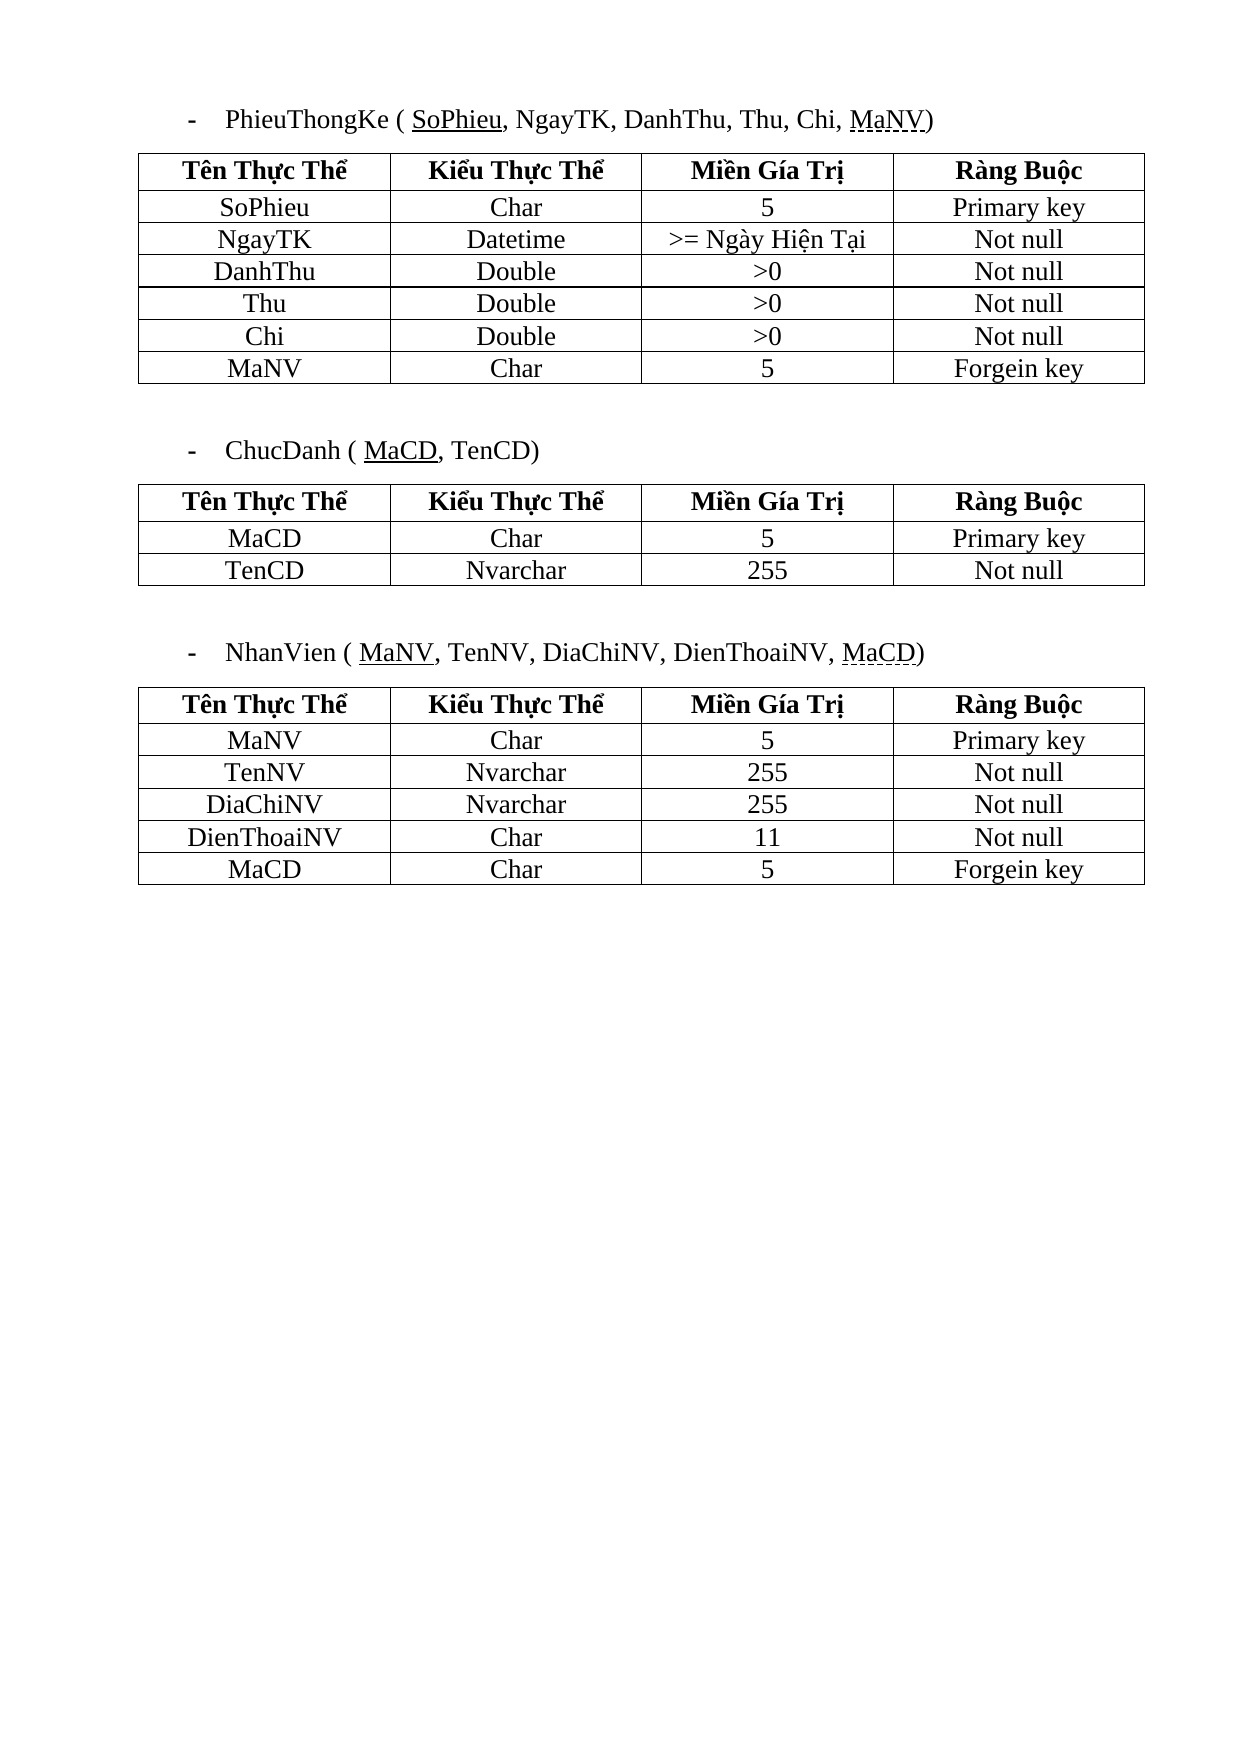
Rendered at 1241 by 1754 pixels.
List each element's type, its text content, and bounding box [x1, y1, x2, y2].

table_cell Double [391, 320, 641, 351]
table_header Ràng Buộc [894, 688, 1144, 723]
table_cell Thu [139, 288, 390, 318]
table_cell 255 [642, 554, 893, 585]
table_cell Datetime [391, 223, 641, 254]
table_cell MaNV [139, 352, 390, 383]
table_cell Double [391, 288, 641, 318]
table_cell SoPhieu [139, 191, 390, 222]
table_cell Nvarchar [391, 554, 641, 585]
table_header Kiểu Thực Thể [391, 688, 641, 723]
table_header Miền Gía Trị [642, 154, 893, 190]
table_cell Char [391, 853, 641, 884]
table_cell 5 [642, 853, 893, 884]
table_header Tên Thực Thể [139, 688, 390, 723]
table_cell 255 [642, 789, 893, 820]
table_cell Char [391, 191, 641, 222]
table_cell Char [391, 522, 641, 553]
table_cell Forgein key [894, 352, 1144, 383]
table_cell Not null [894, 288, 1144, 318]
table_cell Nvarchar [391, 756, 641, 787]
table_cell Char [391, 724, 641, 755]
table_cell NgayTK [139, 223, 390, 254]
table_cell Nvarchar [391, 789, 641, 820]
table_cell Double [391, 255, 641, 286]
table_cell 255 [642, 756, 893, 787]
table_header Ràng Buộc [894, 154, 1144, 190]
table_cell Forgein key [894, 853, 1144, 884]
table_cell >0 [642, 320, 893, 351]
table_cell Char [391, 352, 641, 383]
table_cell Primary key [894, 191, 1144, 222]
table_header Miền Gía Trị [642, 485, 893, 521]
table_cell MaCD [139, 853, 390, 884]
list NhanVien ( MaNV, TenNV, DiaChiNV, DienThoaiNV, MaCD) [187, 636, 1156, 668]
table_cell 5 [642, 352, 893, 383]
table_cell >= Ngày Hiện Tại [642, 223, 893, 254]
table_cell 5 [642, 522, 893, 553]
table_cell >0 [642, 288, 893, 318]
table_cell Not null [894, 320, 1144, 351]
table_cell Not null [894, 255, 1144, 286]
table_header Ràng Buộc [894, 485, 1144, 521]
table_header Kiểu Thực Thể [391, 485, 641, 521]
table_cell TenCD [139, 554, 390, 585]
table_cell Char [391, 821, 641, 852]
table_header Kiểu Thực Thể [391, 154, 641, 190]
table_cell TenNV [139, 756, 390, 787]
table_cell MaNV [139, 724, 390, 755]
table_header Miền Gía Trị [642, 688, 893, 723]
table_cell Primary key [894, 522, 1144, 553]
table_header Tên Thực Thể [139, 154, 390, 190]
table_cell Not null [894, 821, 1144, 852]
table_cell Not null [894, 554, 1144, 585]
table_cell 5 [642, 191, 893, 222]
table_cell 11 [642, 821, 893, 852]
table_cell Not null [894, 756, 1144, 787]
table_cell MaCD [139, 522, 390, 553]
table_cell >0 [642, 255, 893, 286]
table_cell 5 [642, 724, 893, 755]
table_cell Chi [139, 320, 390, 351]
list ChucDanh ( MaCD, TenCD) [187, 434, 1156, 465]
table_cell DiaChiNV [139, 789, 390, 820]
list PhieuThongKe ( SoPhieu, NgayTK, DanhThu, Thu, Chi, MaNV) [187, 103, 1156, 134]
table_cell DanhThu [139, 255, 390, 286]
table_header Tên Thực Thể [139, 485, 390, 521]
table_cell Not null [894, 223, 1144, 254]
table_cell Primary key [894, 724, 1144, 755]
table_cell Not null [894, 789, 1144, 820]
table_cell DienThoaiNV [139, 821, 390, 852]
